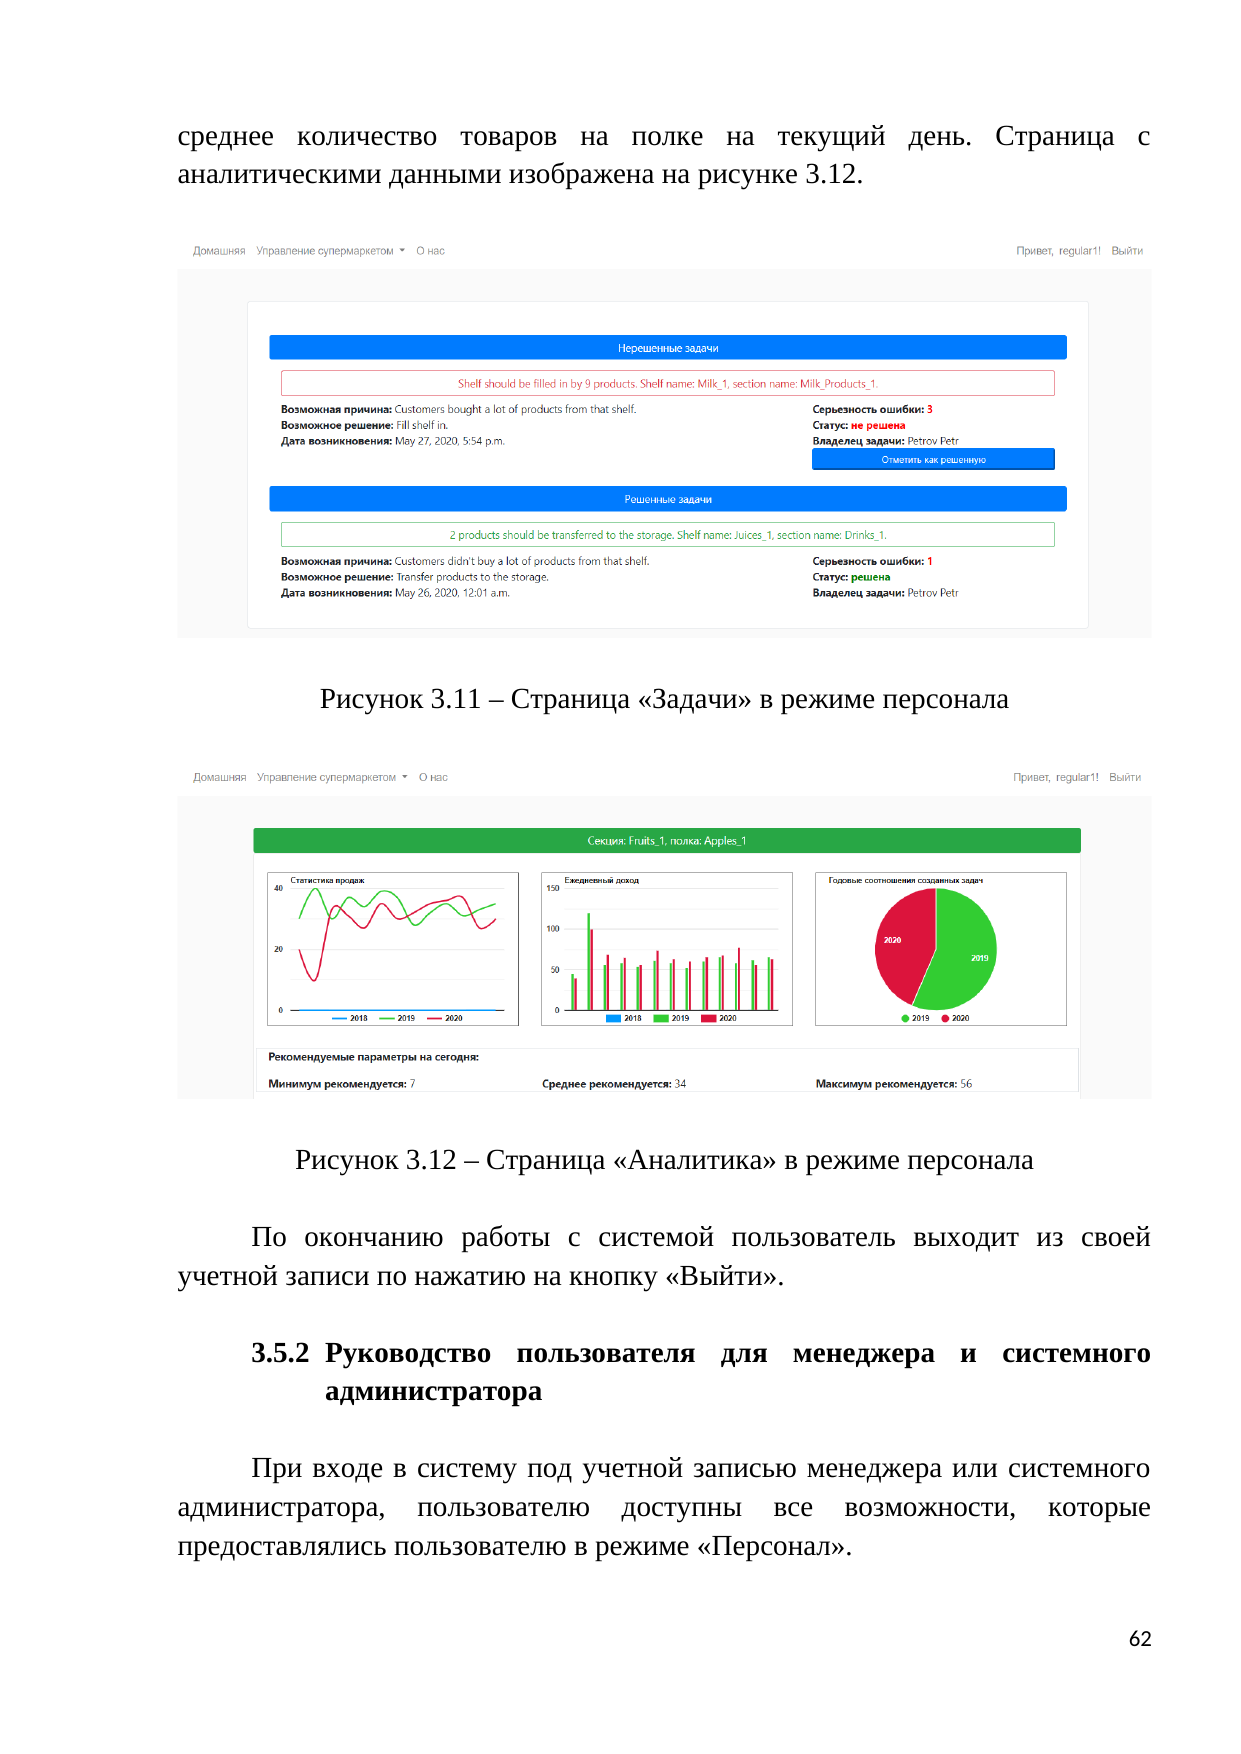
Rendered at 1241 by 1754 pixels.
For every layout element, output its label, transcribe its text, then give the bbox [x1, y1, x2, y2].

text Рисунок 3.11 – Страница «Задачи» в режиме персонала [177, 681, 1152, 715]
picture [177, 758, 1152, 1099]
text При входе в систему под учетной записью менеджера или системного администратора, пользователю доступны все возможности, которые предоставлялись пользователю в режиме «Персонал». [177, 1451, 1152, 1561]
list Руководство пользователя для менеджера и системного администратора [251, 1335, 1152, 1407]
picture [177, 233, 1152, 638]
text Рисунок 3.12 – Страница «Аналитика» в режиме персонала [177, 1142, 1152, 1176]
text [177, 118, 1152, 190]
text По окончанию работы с системой пользователь выходит из своей учетной записи по нажатию на кнопку «Выйти». [177, 1219, 1152, 1291]
